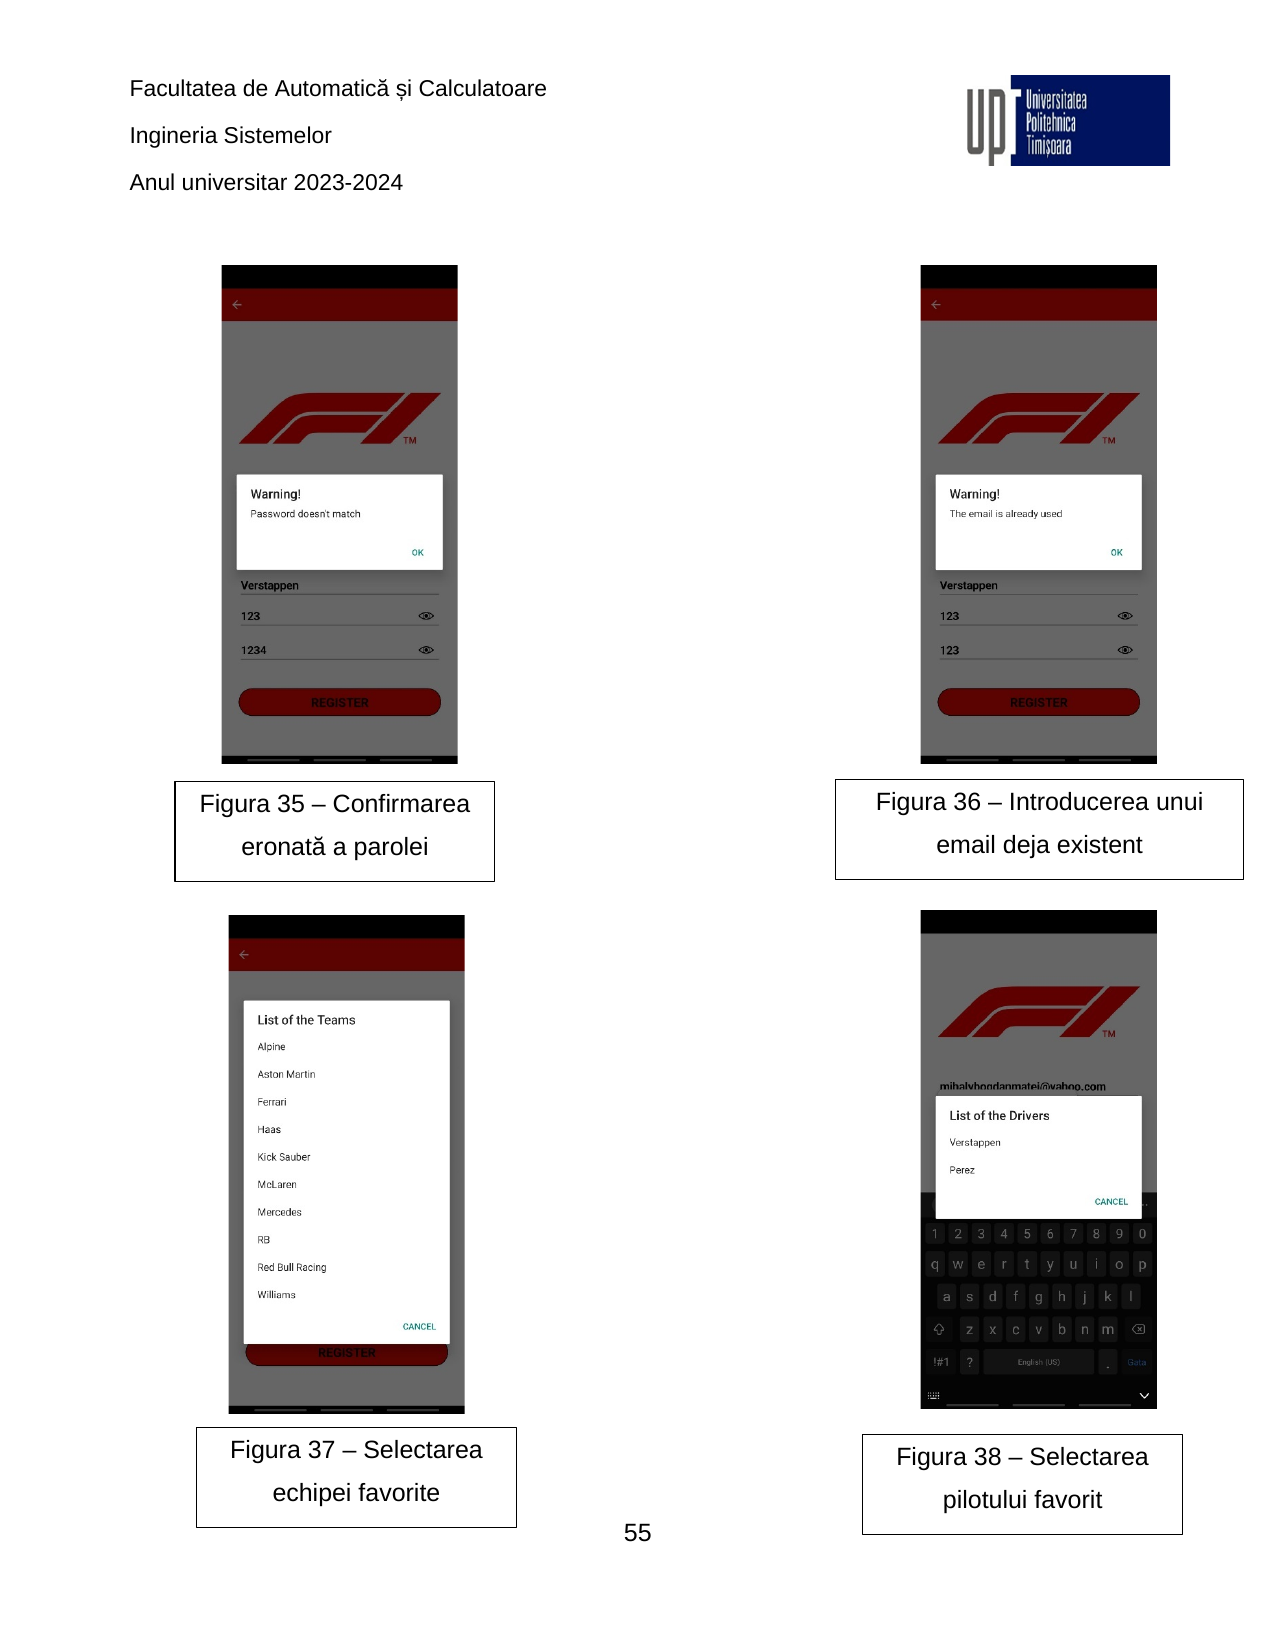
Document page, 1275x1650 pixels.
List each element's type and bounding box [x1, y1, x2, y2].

picture [967, 75, 1171, 166]
picture [228, 915, 465, 1414]
picture [920, 265, 1157, 764]
picture [221, 265, 458, 764]
picture [920, 910, 1157, 1409]
